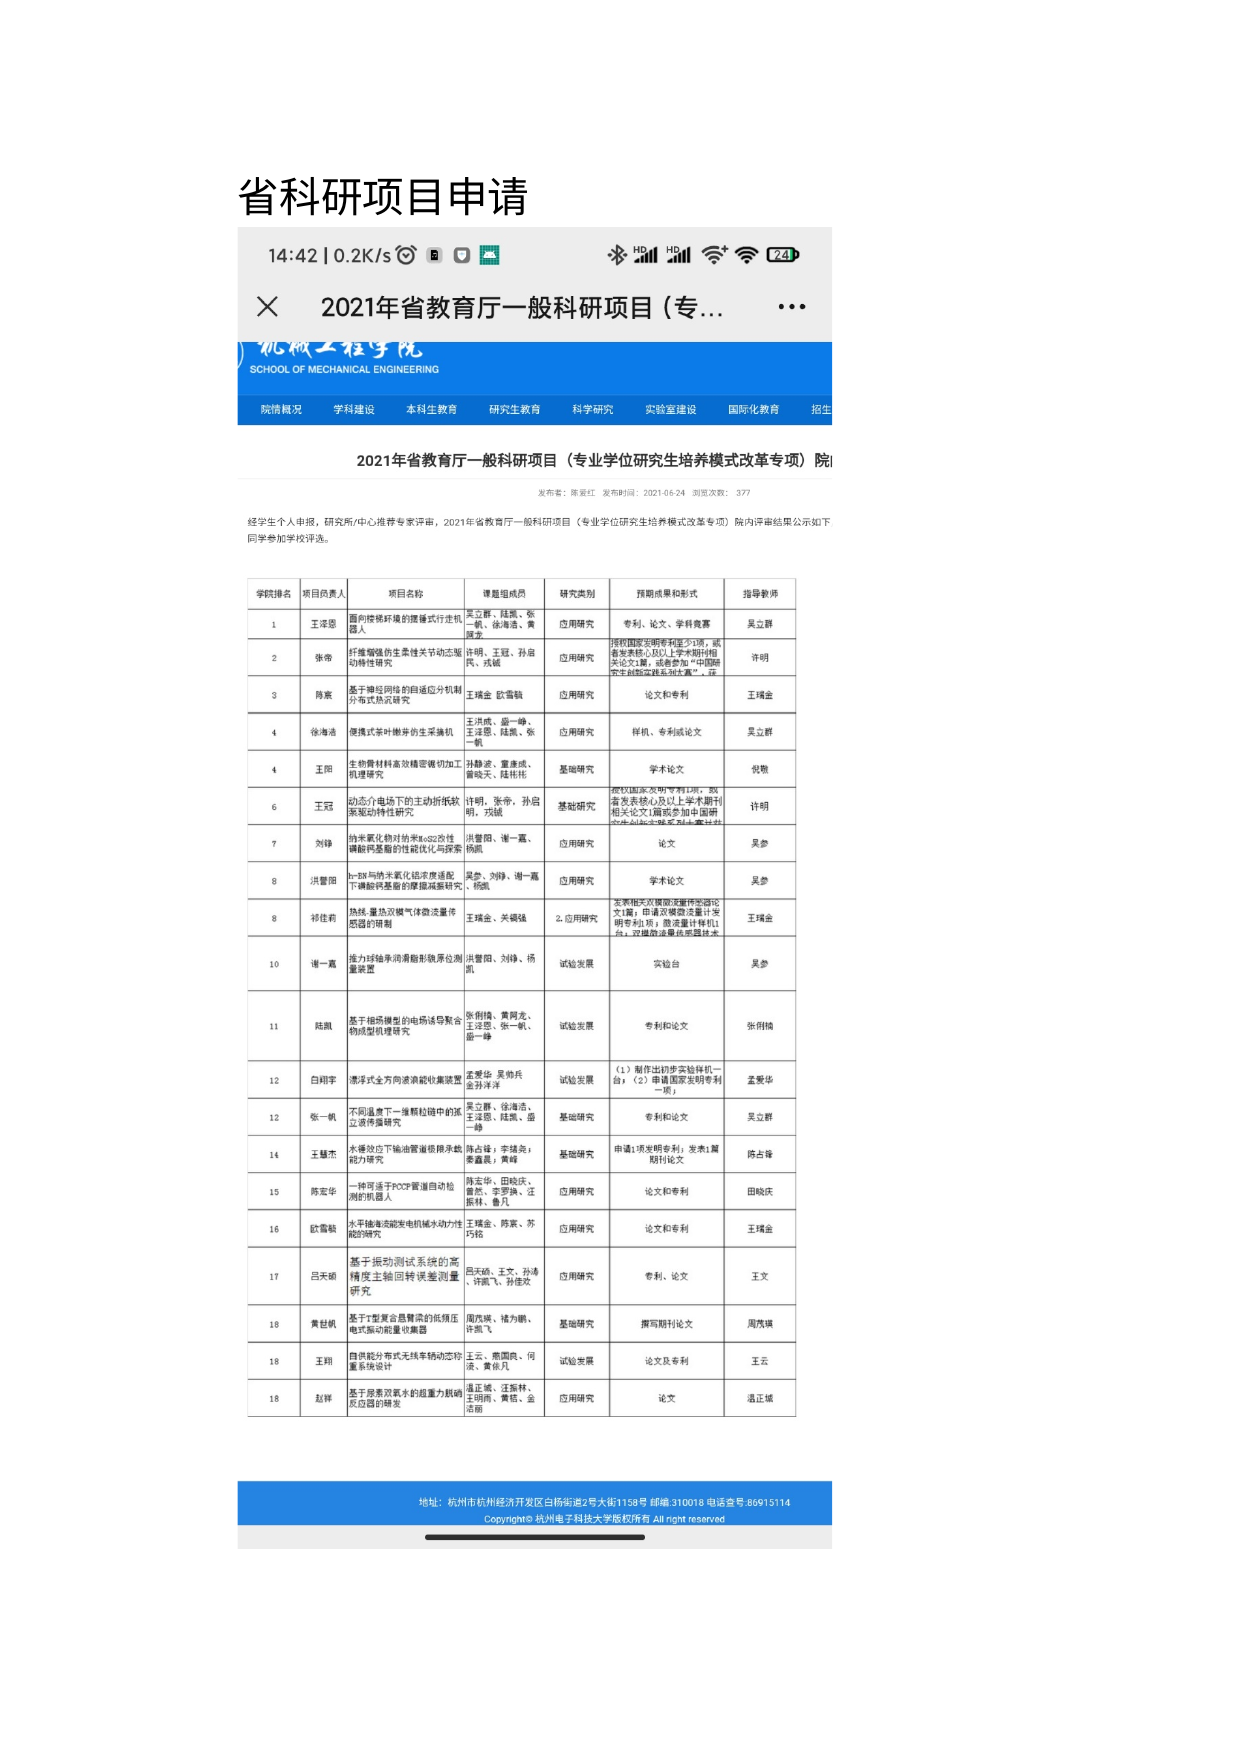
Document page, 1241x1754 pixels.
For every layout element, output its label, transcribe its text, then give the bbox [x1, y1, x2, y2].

text 省科研项目申请 [187, 162, 1053, 227]
picture [237, 227, 833, 1549]
